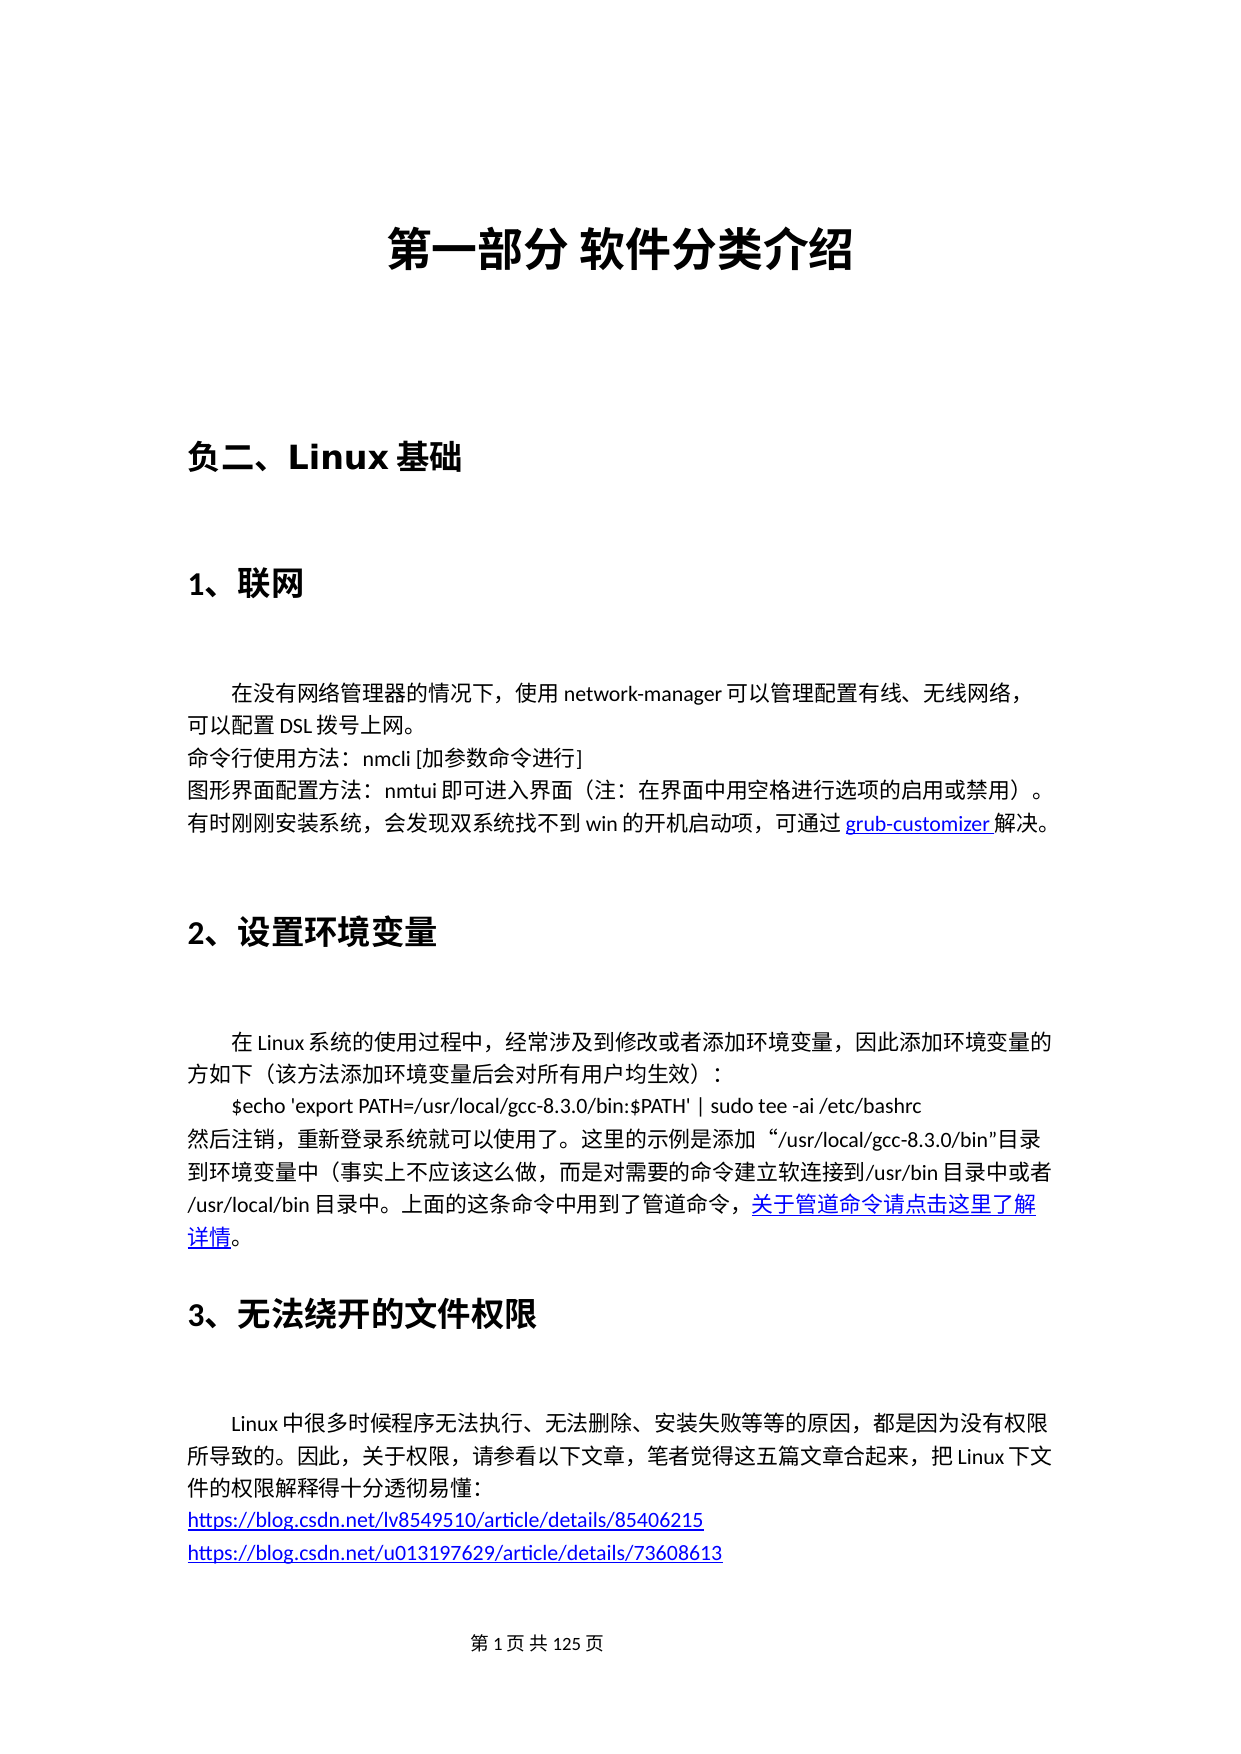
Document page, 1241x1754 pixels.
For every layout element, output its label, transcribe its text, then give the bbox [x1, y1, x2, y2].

text 在Linux系统的使用过程中，经常涉及到修改或者添加环境变量，因此添加环境变量的方如下（该方法添加环境变量后会对所有用户均生效）： [187, 1024, 1053, 1089]
text 图形界面配置方法：nmtui即可进入界面（注：在界面中用空格进行选项的启用或禁用）。 [187, 773, 1053, 806]
text 然后注销，重新登录系统就可以使用了。这里的示例是添加“/usr/local/gcc-8.3.0/bin”目录到环境变量中（事实上不应该这么做，而是对需要的命令建立软连接到/usr/bin目录中或者/usr/local/bin目录中。上面的这条命令中用到了管道命令，关于管道命令请点击这里了解详情。 [187, 1122, 1053, 1252]
text https://blog.csdn.net/lv8549510/article/details/85406215 [187, 1503, 1053, 1536]
text Linux中很多时候程序无法执行、无法删除、安装失败等等的原因，都是因为没有权限所导致的。因此，关于权限，请参看以下文章，笔者觉得这五篇文章合起来，把Linux下文件的权限解释得十分透彻易懂： [187, 1406, 1053, 1503]
subtitle 3、无法绕开的文件权限 [187, 1279, 1053, 1344]
subtitle 第一部分 软件分类介绍 [187, 197, 1053, 295]
text 在没有网络管理器的情况下，使用network-manager可以管理配置有线、无线网络，可以配置DSL拨号上网。 [187, 676, 1053, 741]
text https://blog.csdn.net/u013197629/article/details/73608613 [187, 1536, 1053, 1568]
text $echo 'export PATH=/usr/local/gcc-8.3.0/bin:$PATH' | sudo tee -ai /etc/bashrc [187, 1089, 1053, 1122]
subtitle 1、联网 [187, 549, 1053, 614]
subtitle 负二、Linux基础 [187, 422, 1053, 487]
subtitle 2、设置环境变量 [187, 898, 1053, 963]
text 有时刚刚安装系统，会发现双系统找不到win的开机启动项，可通过grub-customizer解决。 [187, 806, 1053, 838]
text 命令行使用方法：nmcli [加参数命令进行] [187, 741, 1053, 773]
